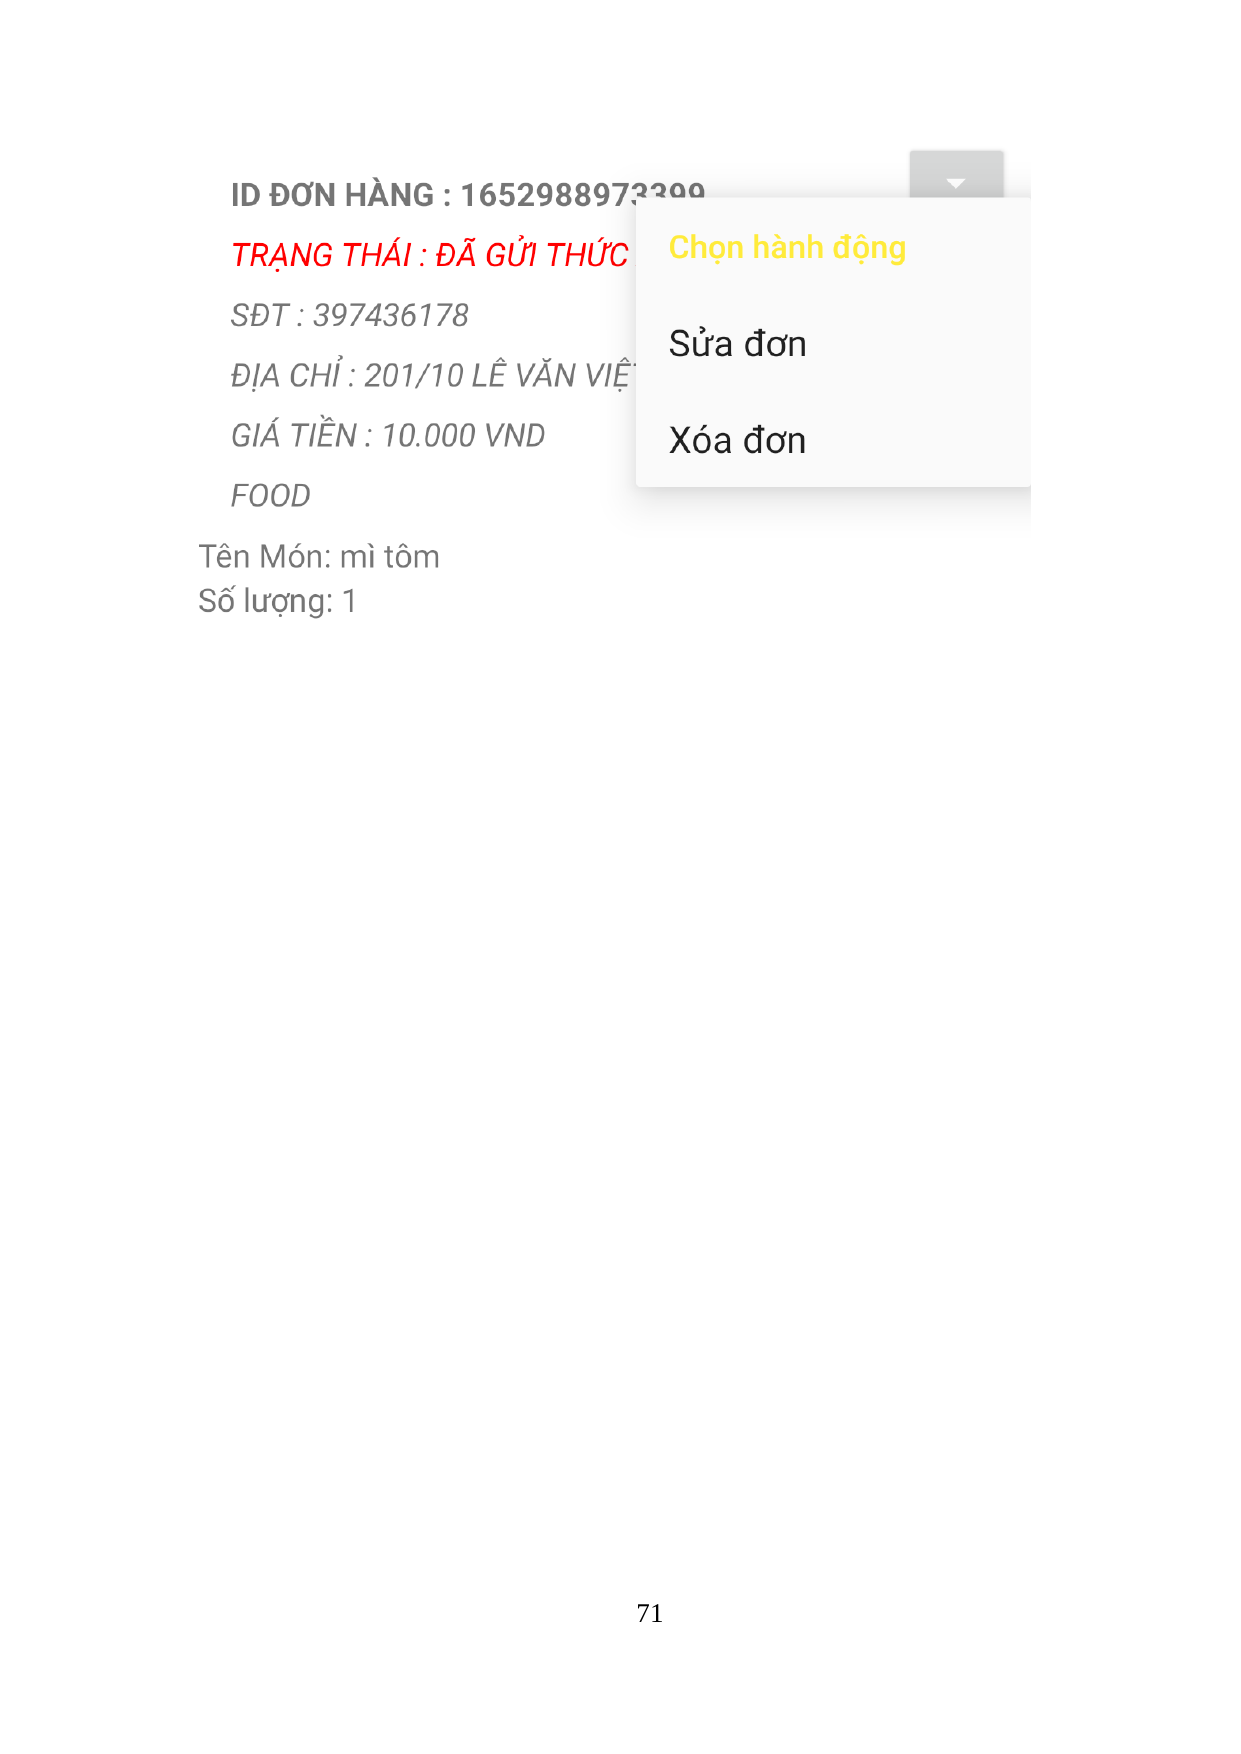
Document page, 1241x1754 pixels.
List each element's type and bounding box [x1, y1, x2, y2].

picture [177, 118, 1031, 1598]
